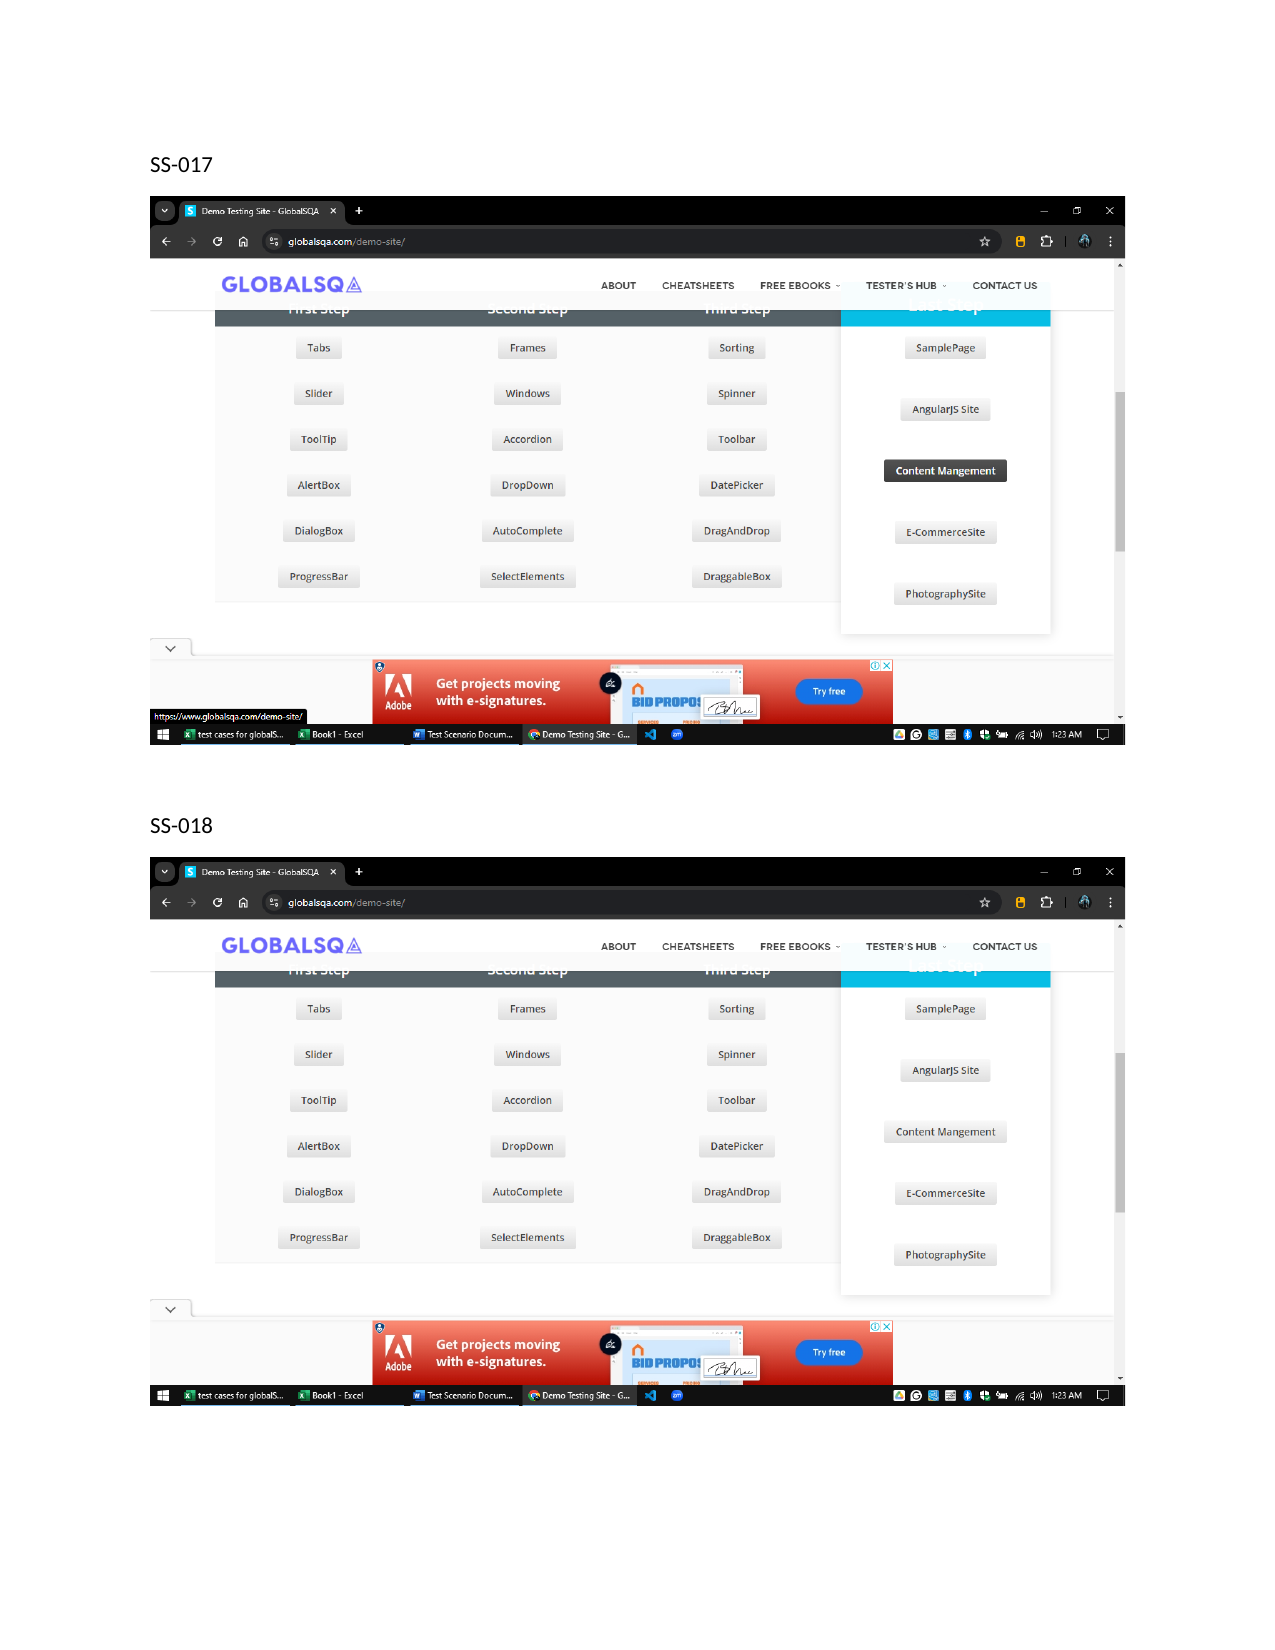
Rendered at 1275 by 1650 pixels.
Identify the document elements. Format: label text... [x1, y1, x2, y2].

text SS-017 [150, 150, 1125, 178]
picture [150, 857, 1125, 1406]
picture [150, 196, 1125, 745]
text SS-018 [150, 811, 1125, 839]
